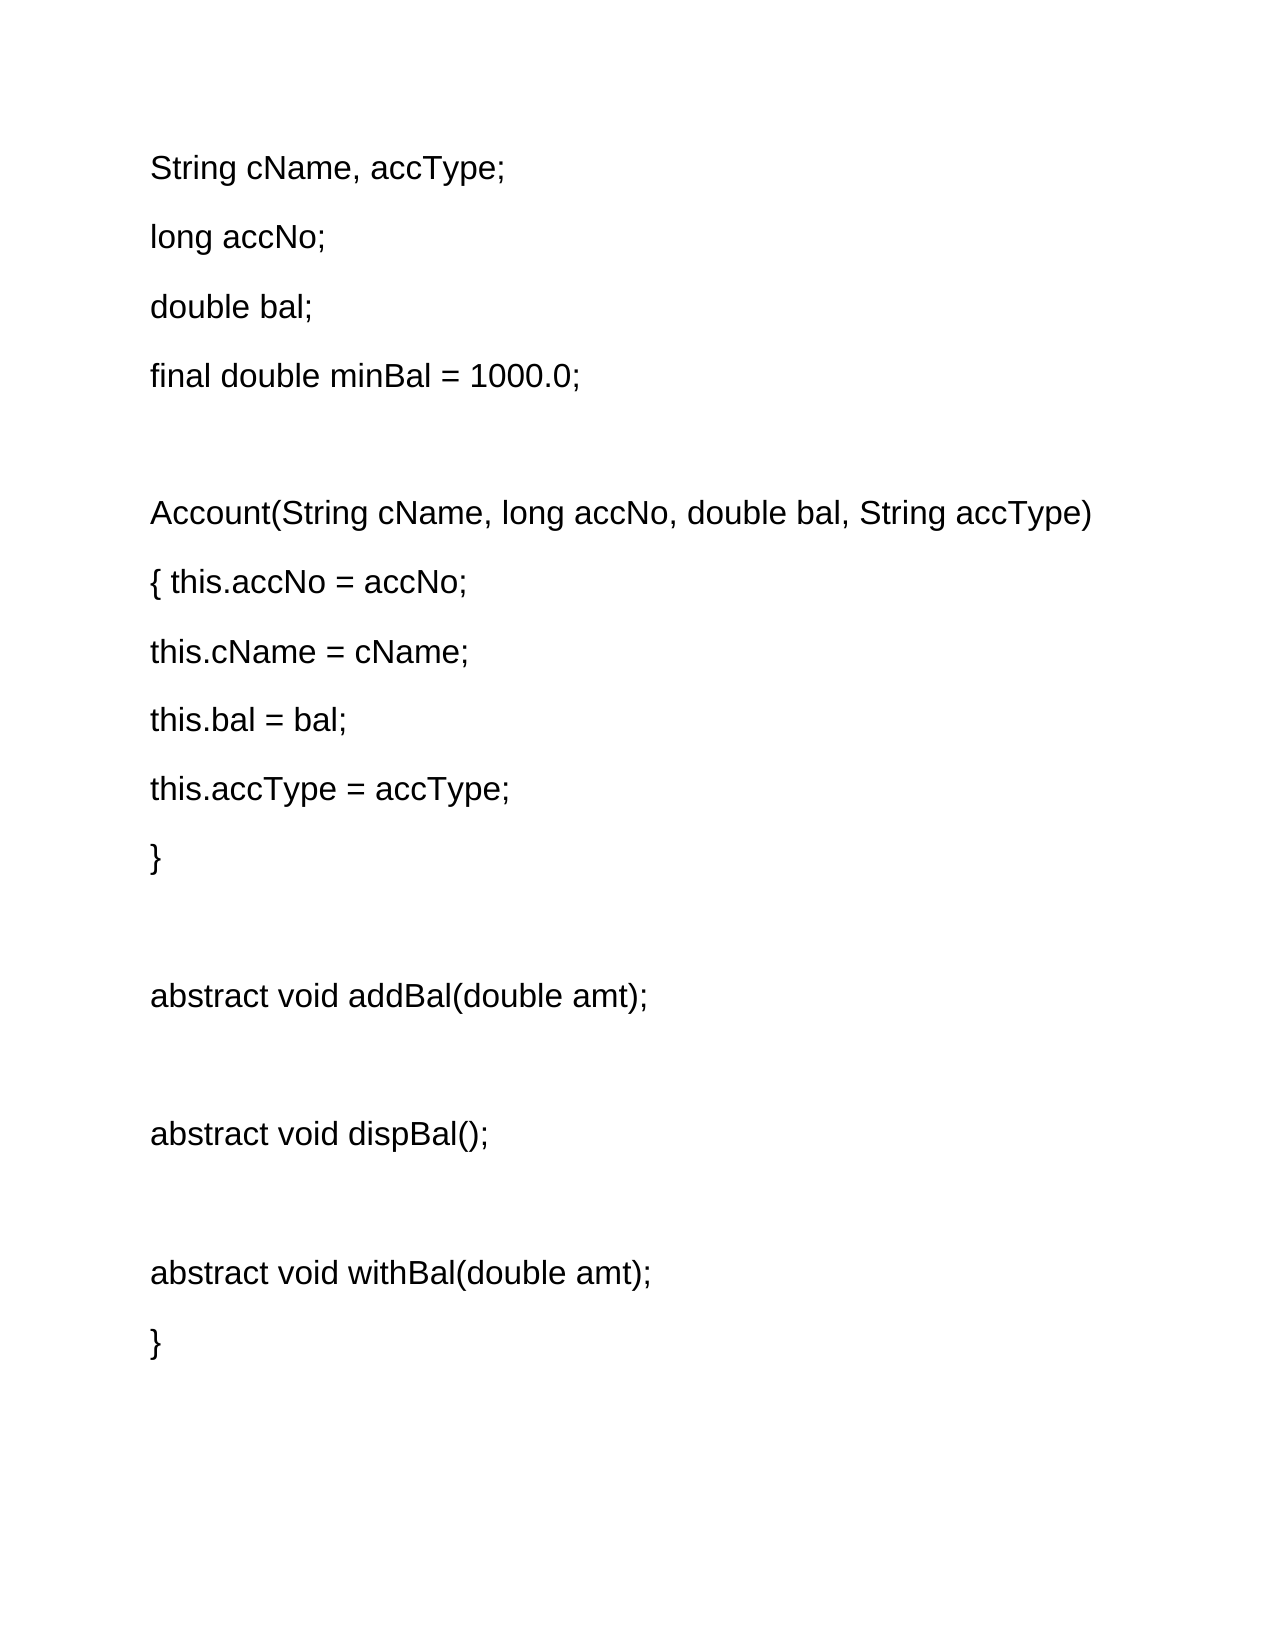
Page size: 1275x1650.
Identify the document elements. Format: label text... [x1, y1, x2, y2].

text abstract void dispBal(); [150, 1114, 1139, 1152]
text abstract void withBal(double amt); [150, 1253, 1139, 1292]
text } [150, 1322, 1139, 1361]
text } [150, 837, 1139, 876]
text String cName, accType; long accNo; [150, 148, 510, 255]
text double bal; [150, 287, 1139, 325]
text this.cName = cName; this.bal = bal; this.accType = accType; [150, 632, 518, 807]
text final double minBal = 1000.0; [150, 356, 1139, 394]
text abstract void addBal(double amt); [150, 976, 1139, 1015]
text Account(String cName, long accNo, double bal, String accType) { this.accNo = accNo; [150, 493, 1139, 600]
